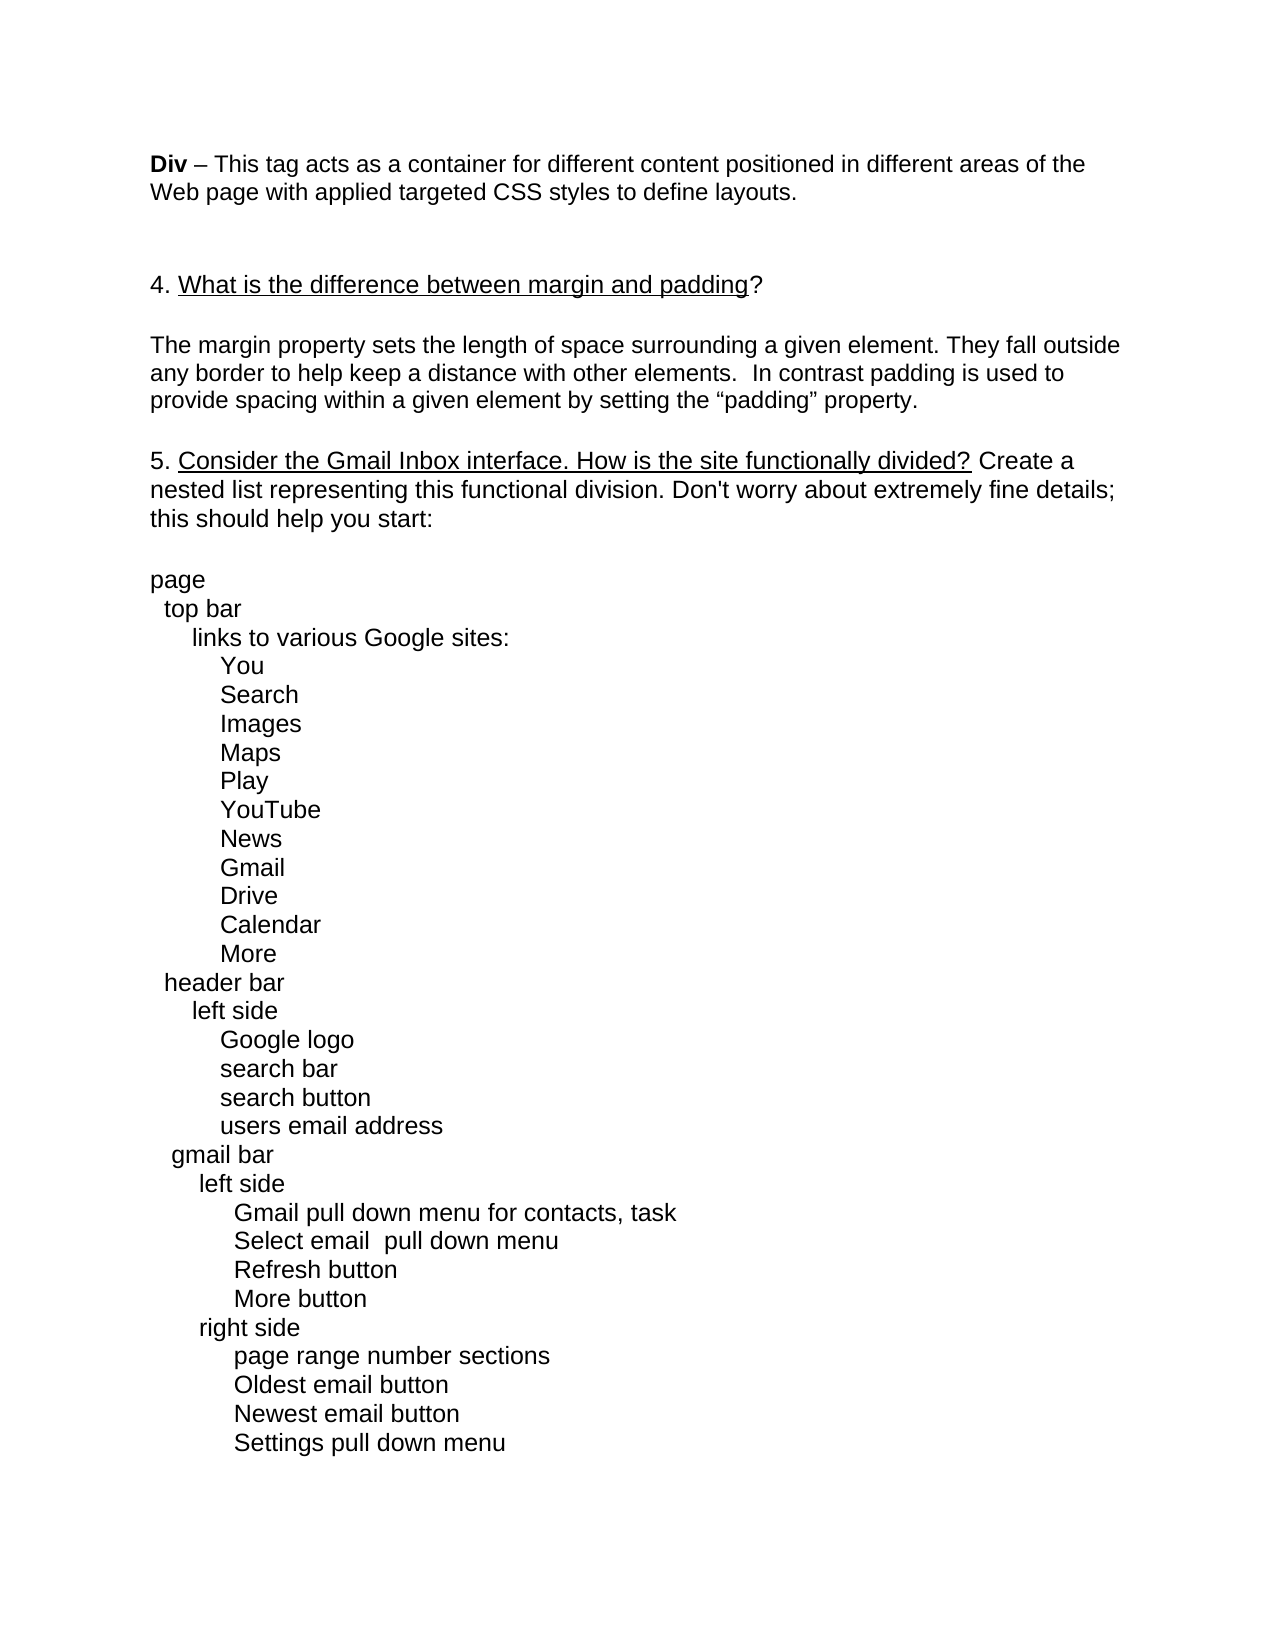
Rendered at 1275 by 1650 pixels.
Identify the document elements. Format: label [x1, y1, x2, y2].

text [150, 150, 1125, 1489]
